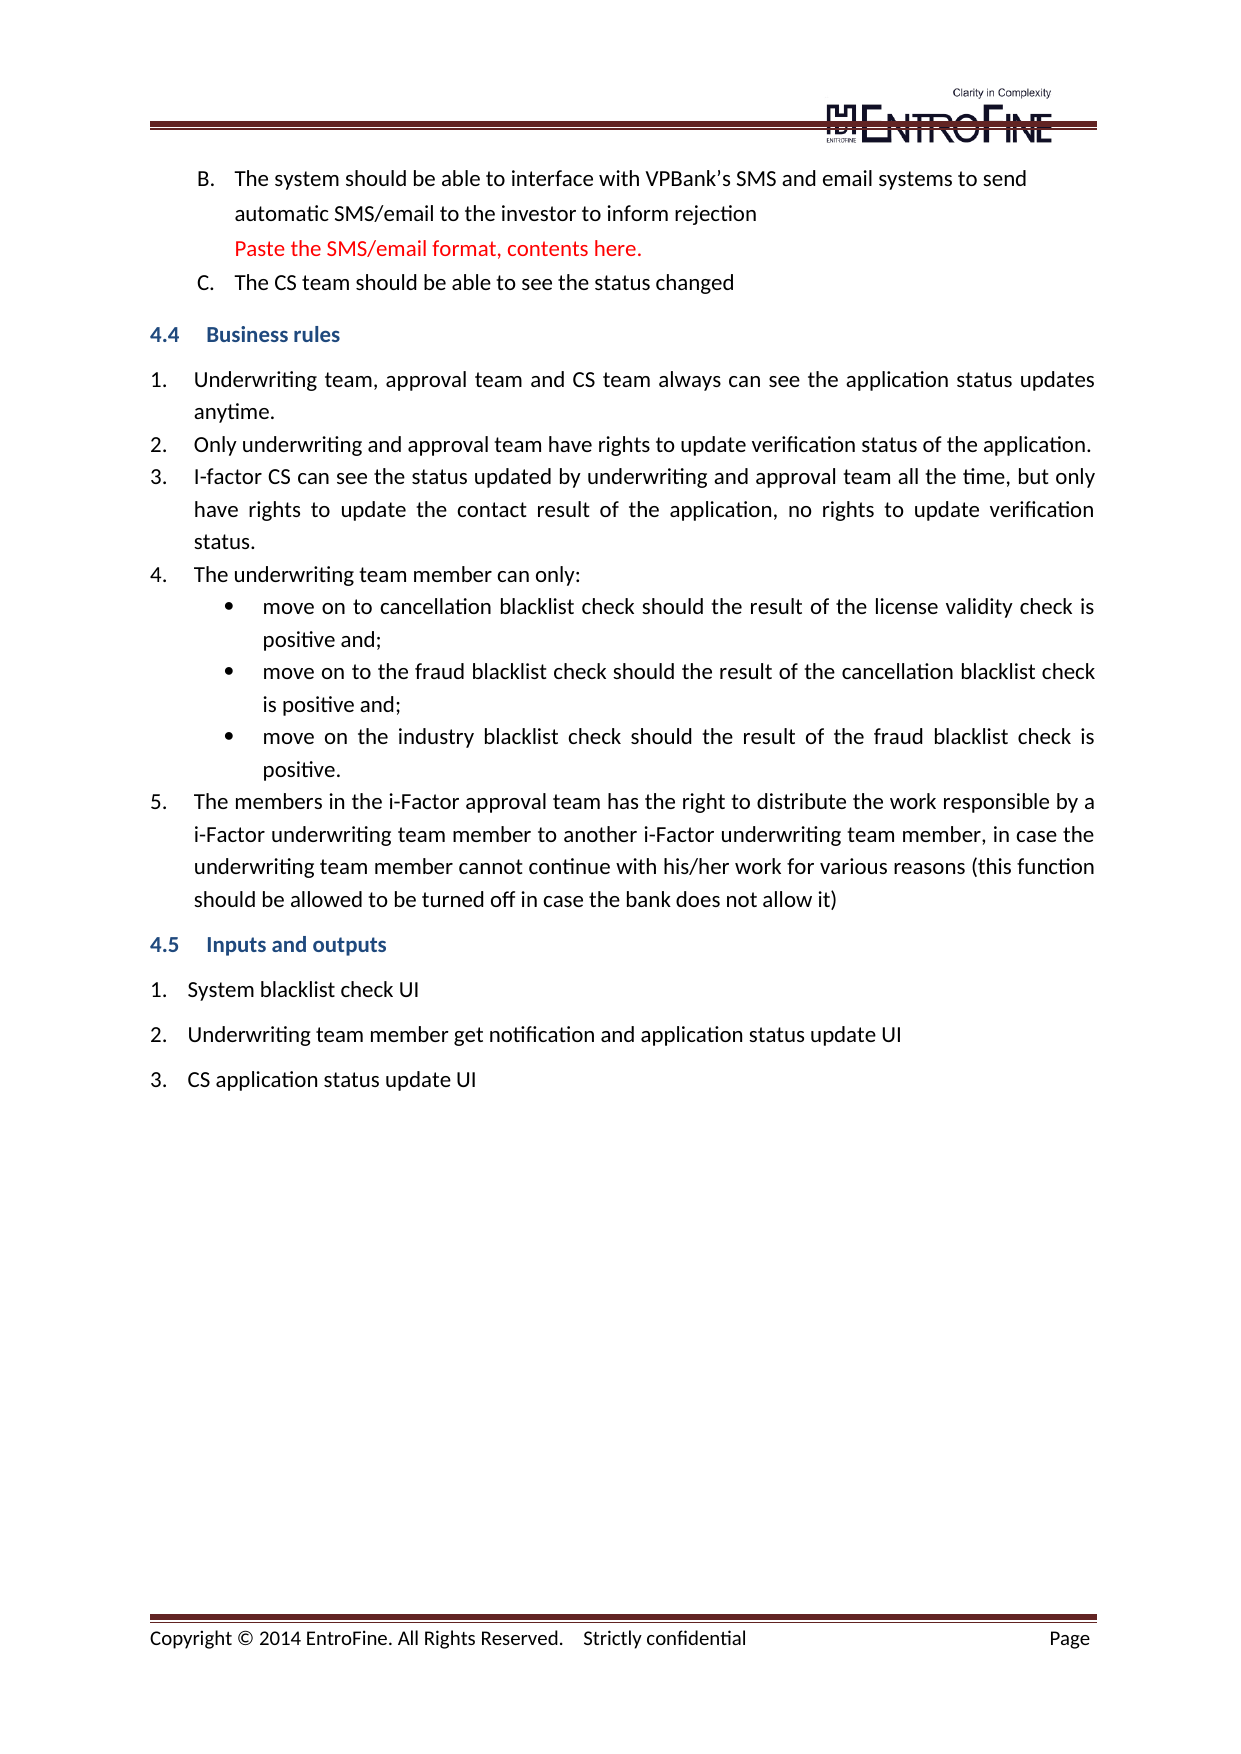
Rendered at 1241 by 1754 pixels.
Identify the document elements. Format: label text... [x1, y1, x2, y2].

list CS application status update UI [150, 1063, 1097, 1095]
list I-factor CS can see the status updated by underwriting and approval team all the time, but only have rights to update the contact result of the application, no rights to update verification status. [150, 460, 1097, 558]
picture [824, 87, 1054, 121]
list The underwriting team member can only: [150, 558, 1097, 590]
list Business rules [150, 318, 1097, 350]
list System blacklist check UI [150, 973, 1097, 1005]
list Paste the SMS/email format, contents here. [225, 232, 1097, 264]
list move on to cancellation blacklist check should the result of the license validity check is positive and; [225, 590, 1097, 655]
list Underwriting team, approval team and CS team always can see the application status updates anytime. [150, 363, 1097, 428]
list Underwriting team member get notification and application status update UI [150, 1018, 1097, 1050]
list move on the industry blacklist check should the result of the fraud blacklist check is positive. [225, 720, 1097, 785]
list Inputs and outputs [150, 928, 1097, 960]
list move on to the fraud blacklist check should the result of the cancellation blacklist check is positive and; [225, 655, 1097, 720]
list Only underwriting and approval team have rights to update verification status of the application. [150, 428, 1097, 460]
list The CS team should be able to see the status changed [197, 266, 1097, 299]
picture [824, 130, 1054, 145]
list The system should be able to interface with VPBank’s SMS and email systems to send automatic SMS/email to the investor to inform rejection [197, 162, 1097, 229]
list The members in the i-Factor approval team has the right to distribute the work responsible by a i-Factor underwriting team member to another i-Factor underwriting team member, in case the underwriting team member cannot continue with his/her work for various reasons (this function should be allowed to be turned off in case the bank does not allow it) [150, 785, 1097, 915]
